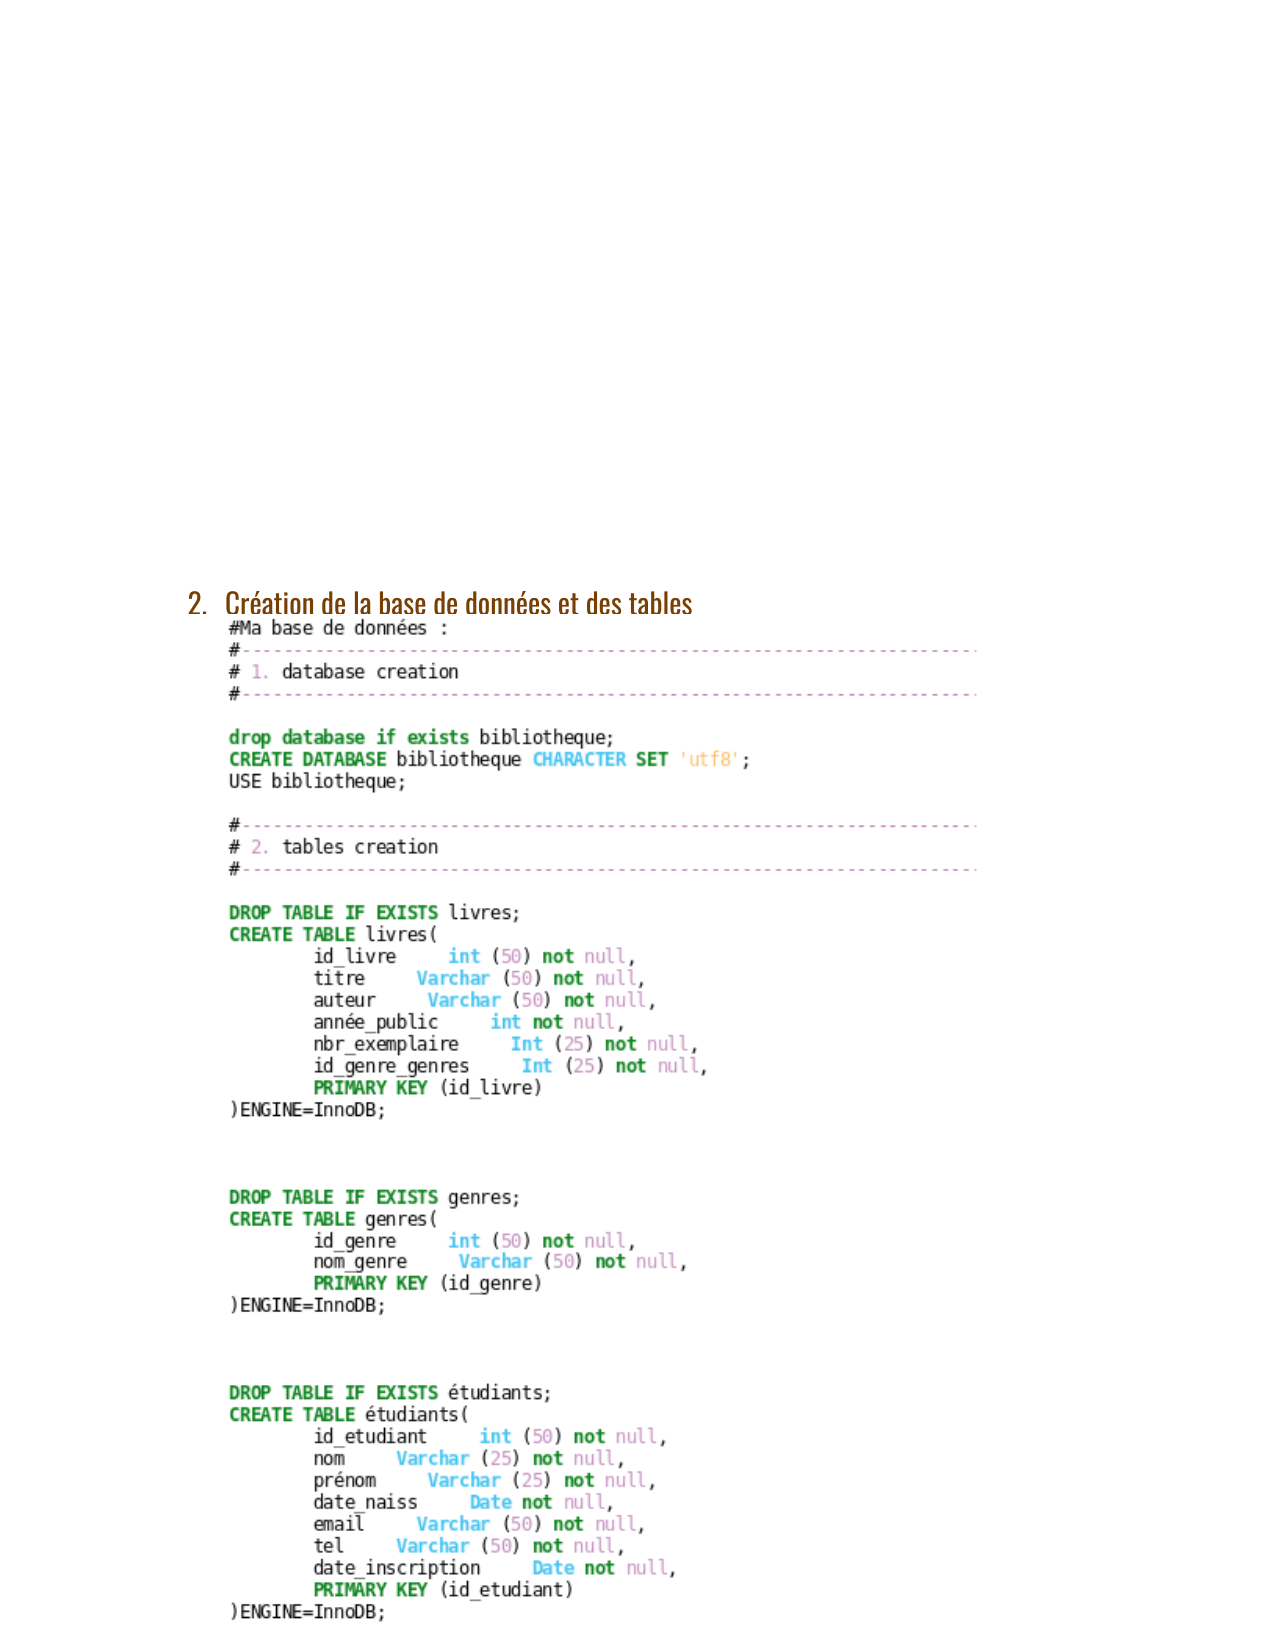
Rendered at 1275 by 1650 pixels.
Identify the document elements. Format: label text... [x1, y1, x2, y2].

picture [118, 614, 977, 1650]
subtitle Création de la base de données et des tables [187, 580, 1125, 623]
